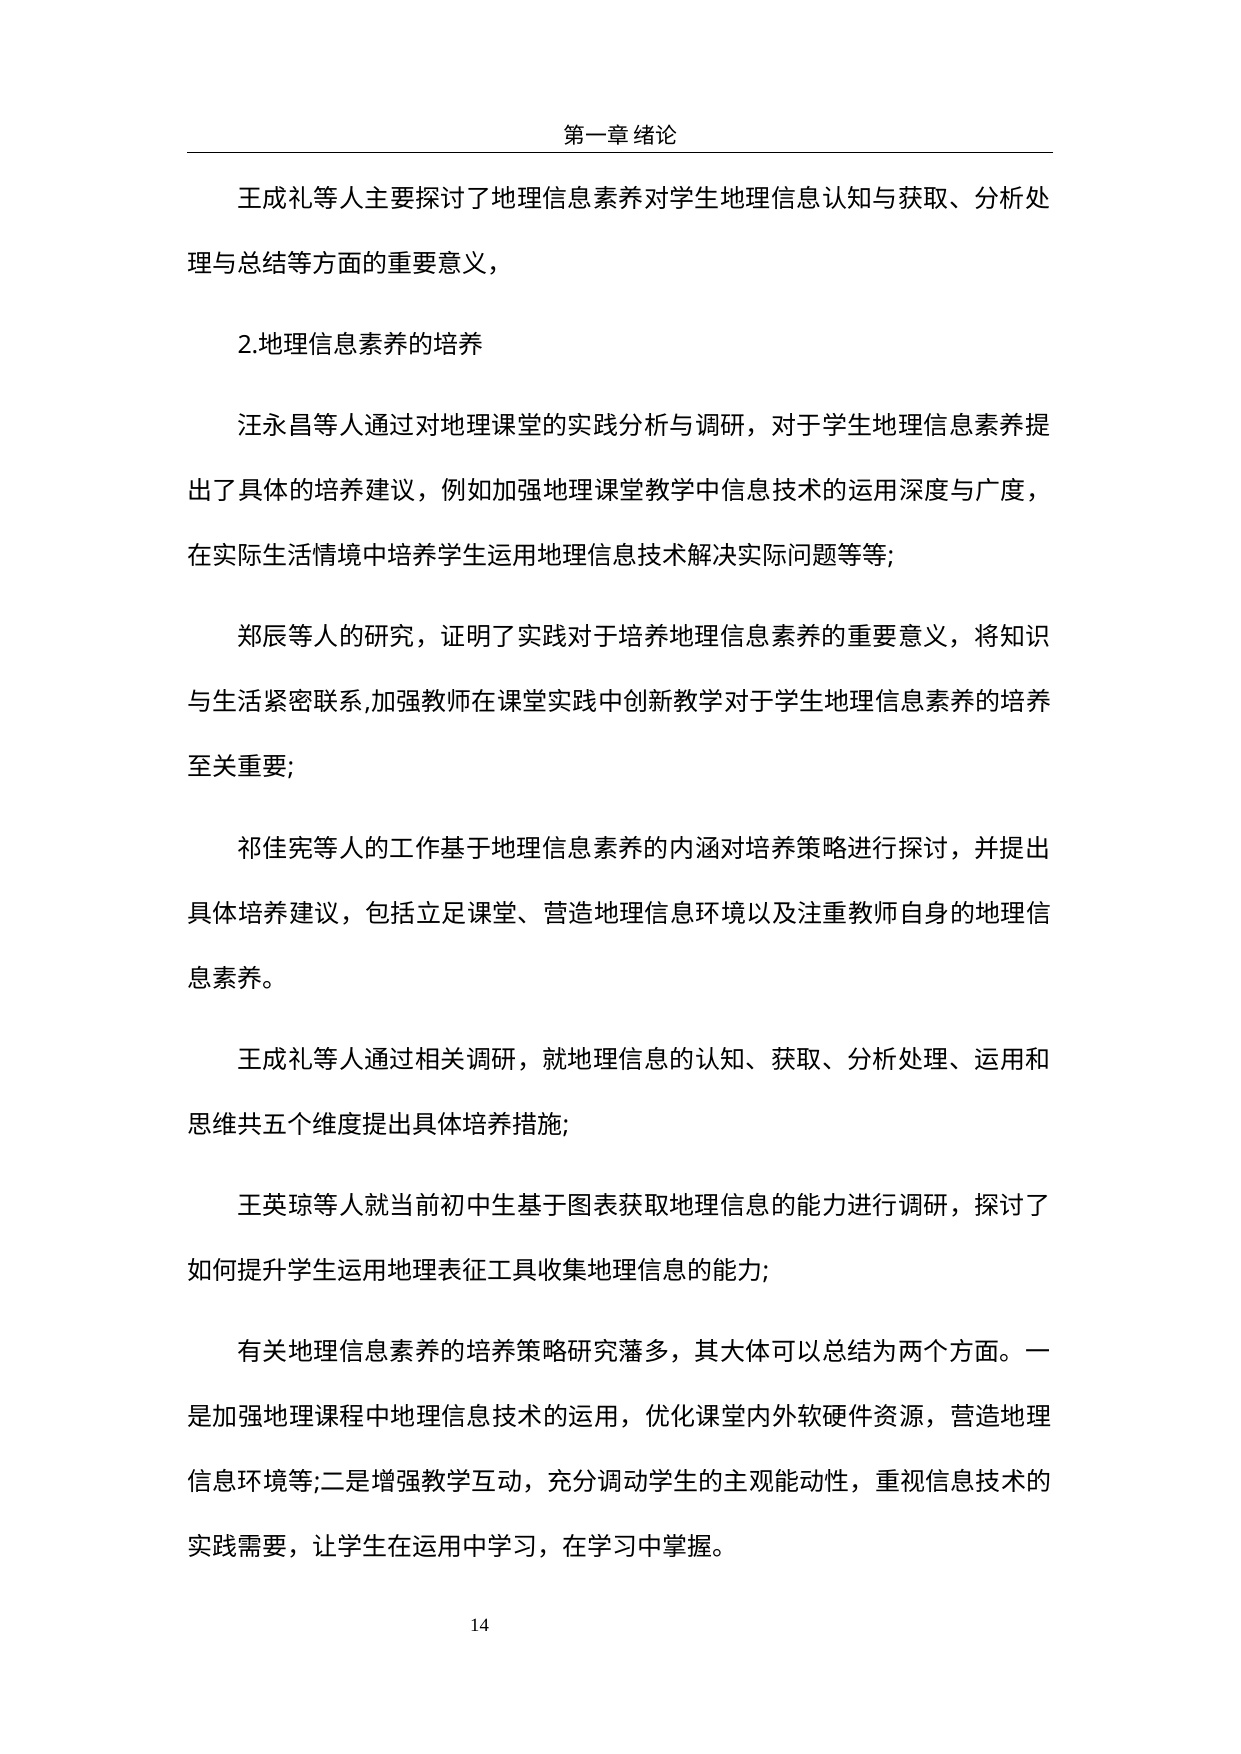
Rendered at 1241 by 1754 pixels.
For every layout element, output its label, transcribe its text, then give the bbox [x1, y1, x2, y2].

list 王英琼等人就当前初中生基于图表获取地理信息的能力进行调研，探讨了如何提升学生运用地理表征工具收集地理信息的能力; [187, 1171, 1053, 1301]
list 郑辰等人的研究，证明了实践对于培养地理信息素养的重要意义，将知识与生活紧密联系,加强教师在课堂实践中创新教学对于学生地理信息素养的培养至关重要; [187, 602, 1053, 797]
list 王成礼等人通过相关调研，就地理信息的认知、获取、分析处理、运用和思维共五个维度提出具体培养措施; [187, 1025, 1053, 1155]
list 汪永昌等人通过对地理课堂的实践分析与调研，对于学生地理信息素养提出了具体的培养建议，例如加强地理课堂教学中信息技术的运用深度与广度，在实际生活情境中培养学生运用地理信息技术解决实际问题等等; [187, 391, 1053, 586]
list 王成礼等人主要探讨了地理信息素养对学生地理信息认知与获取、分析处理与总结等方面的重要意义， [187, 164, 1053, 294]
list 有关地理信息素养的培养策略研究藩多，其大体可以总结为两个方面。一是加强地理课程中地理信息技术的运用，优化课堂内外软硬件资源，营造地理信息环境等;二是增强教学互动，充分调动学生的主观能动性，重视信息技术的实践需要，让学生在运用中学习，在学习中掌握。 [187, 1317, 1053, 1577]
list 2.地理信息素养的培养 [187, 310, 1053, 375]
list 祁佳宪等人的工作基于地理信息素养的内涵对培养策略进行探讨，并提出具体培养建议，包括立足课堂、营造地理信息环境以及注重教师自身的地理信息素养。 [187, 814, 1053, 1009]
